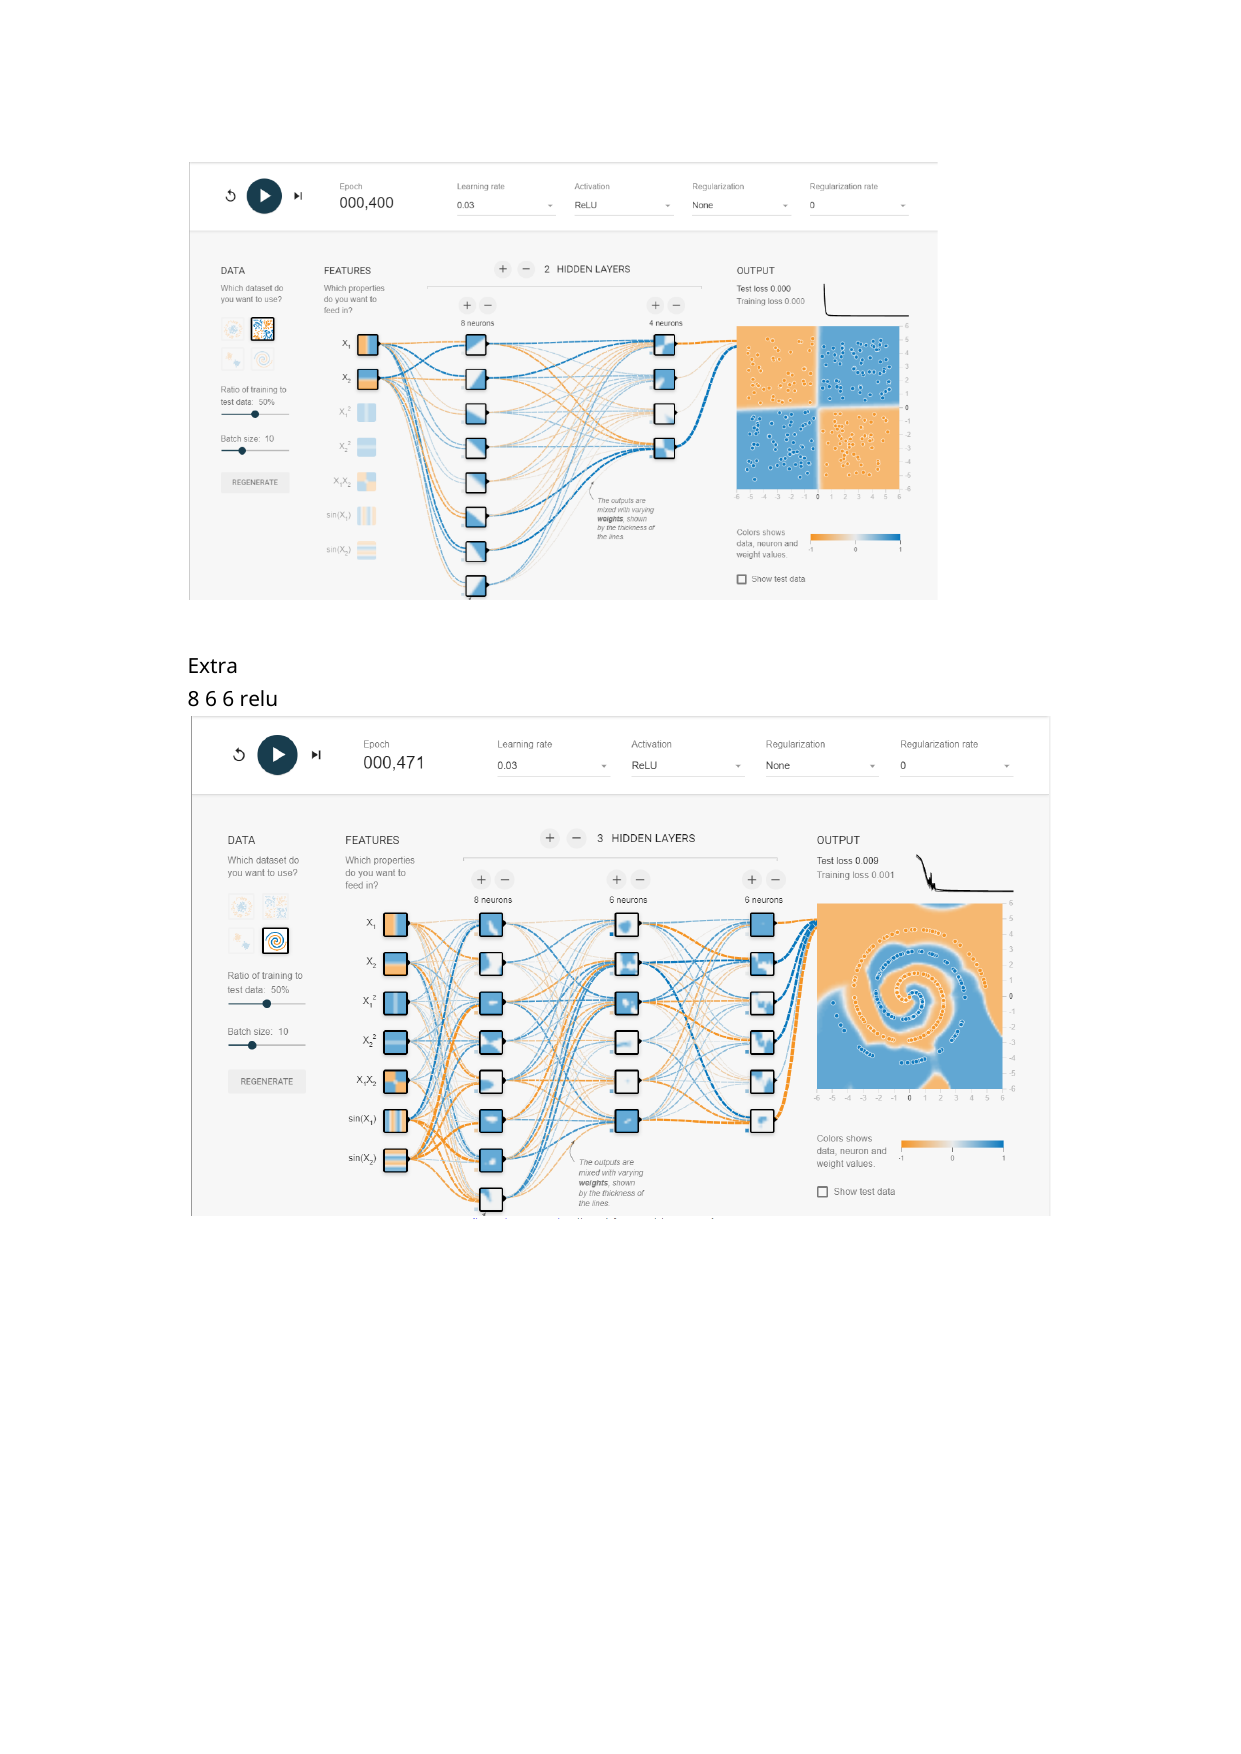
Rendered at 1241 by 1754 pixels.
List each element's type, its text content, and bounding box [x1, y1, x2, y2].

text 8 6 6 relu [187, 682, 1053, 714]
picture [187, 162, 938, 600]
text Extra [187, 649, 1053, 682]
